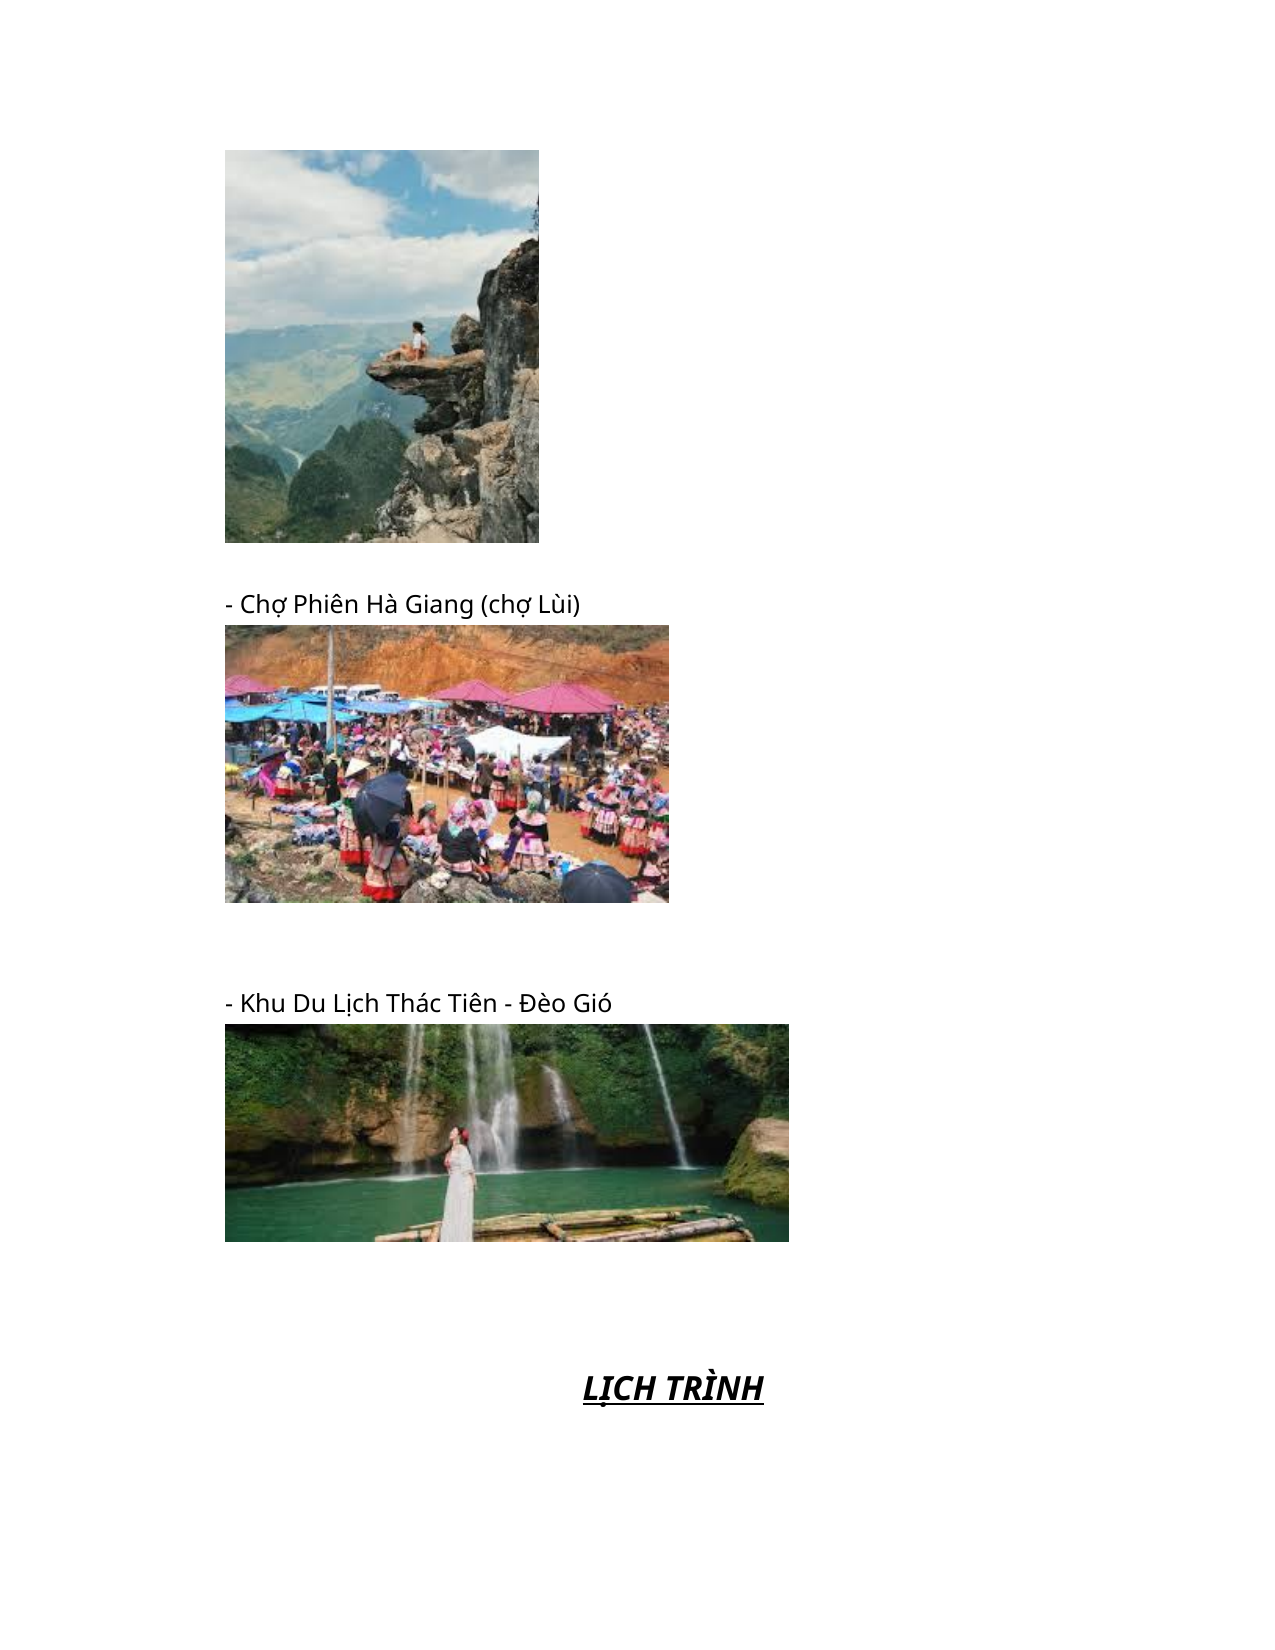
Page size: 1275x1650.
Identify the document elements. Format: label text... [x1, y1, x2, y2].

list LỊCH TRÌNH [225, 1364, 1125, 1410]
list - Khu Du Lịch Thác Tiên - Đèo Gió [225, 986, 1125, 1020]
list - Chợ Phiên Hà Giang (chợ Lùi) [225, 586, 1125, 621]
picture [225, 150, 539, 543]
picture [225, 625, 669, 903]
picture [225, 1024, 789, 1242]
